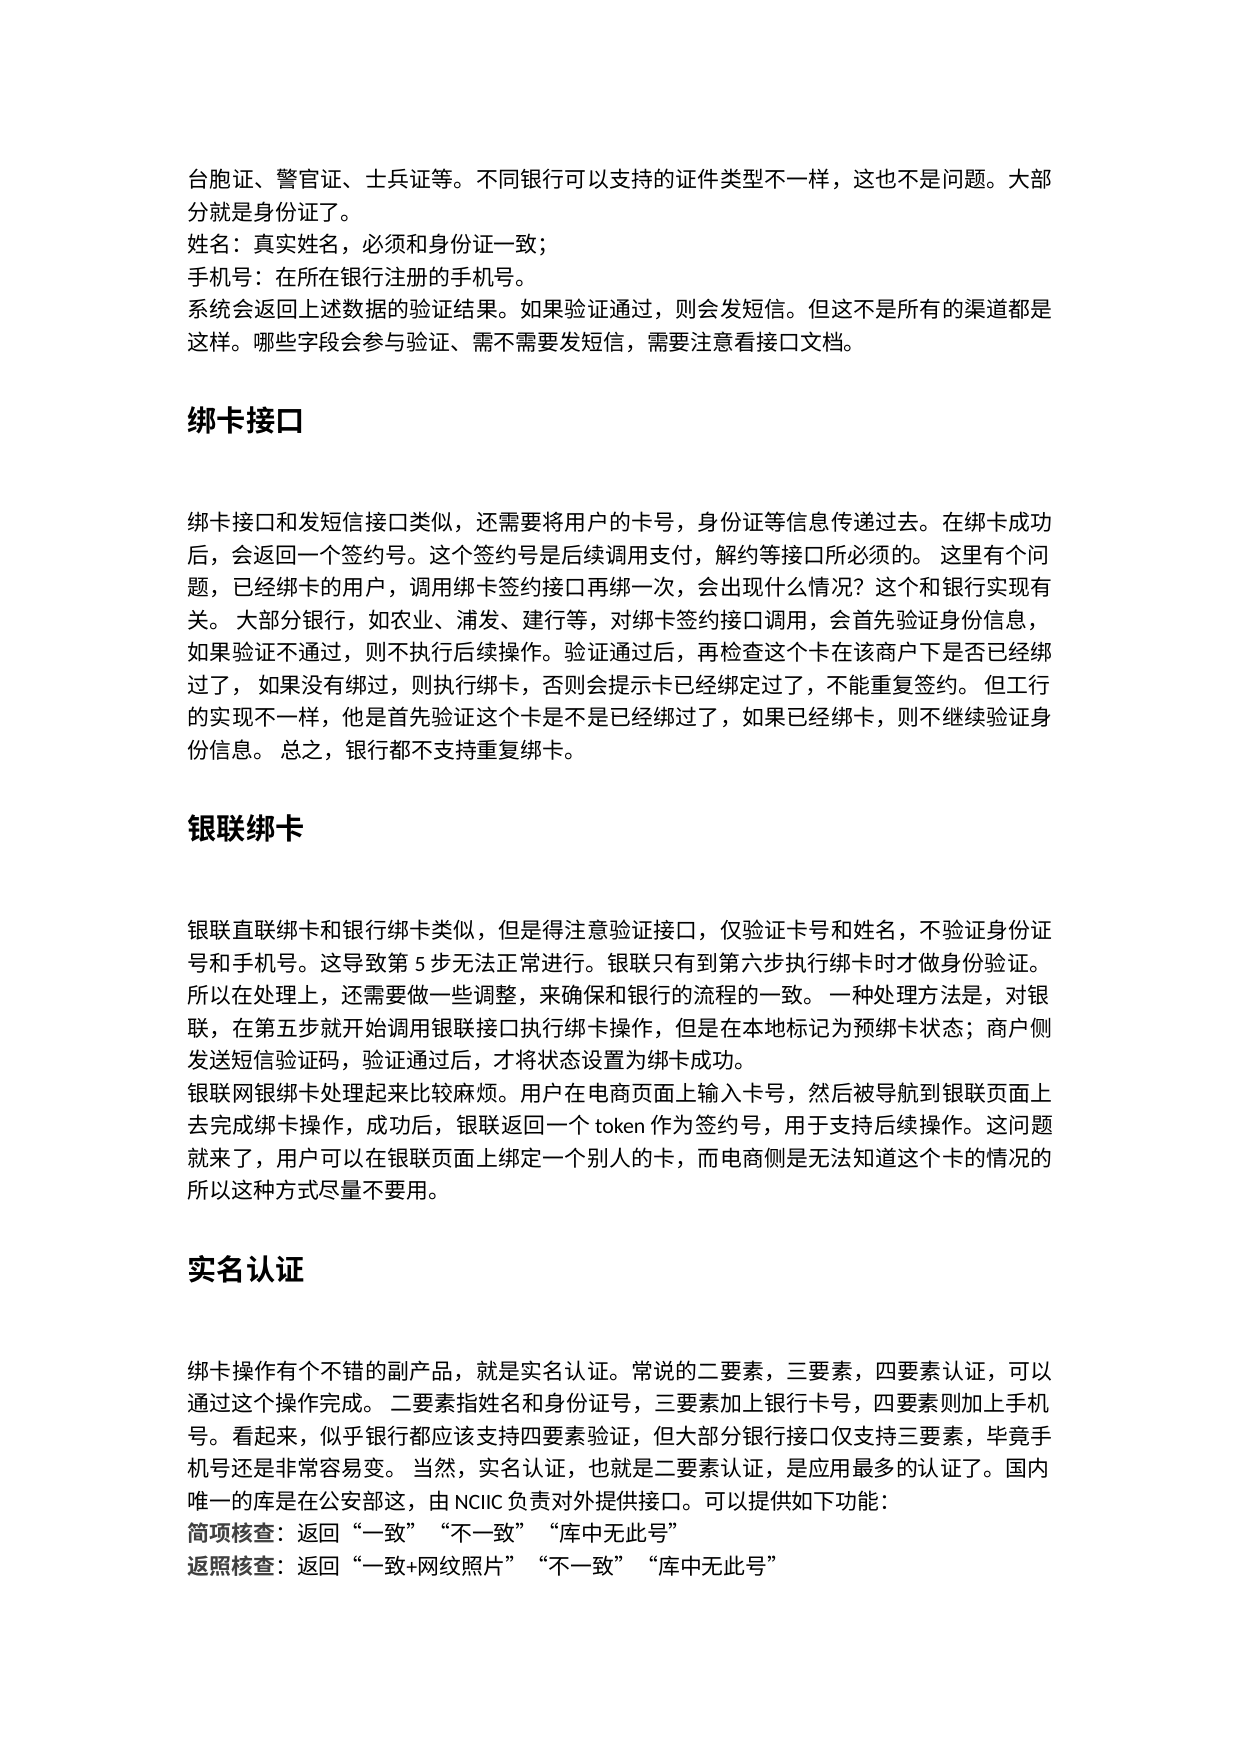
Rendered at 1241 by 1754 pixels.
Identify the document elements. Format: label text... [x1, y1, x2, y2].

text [187, 162, 1053, 227]
subtitle 银联绑卡 [187, 794, 1053, 859]
text 姓名：真实姓名，必须和身份证一致； [187, 227, 1053, 259]
text 简项核查：返回“一致”“不一致”“库中无此号” [187, 1516, 1053, 1548]
text 银联网银绑卡处理起来比较麻烦。用户在电商页面上输入卡号，然后被导航到银联页面上去完成绑卡操作，成功后，银联返回一个token作为签约号，用于支持后续操作。这问题就来了，用户可以在银联页面上绑定一个别人的卡，而电商侧是无法知道这个卡的情况的。所以这种方式尽量不要用。 [187, 1076, 1053, 1206]
subtitle 实名认证 [187, 1235, 1053, 1300]
text 绑卡操作有个不错的副产品，就是实名认证。常说的二要素，三要素，四要素认证，可以通过这个操作完成。 二要素指姓名和身份证号，三要素加上银行卡号，四要素则加上手机号。看起来，似乎银行都应该支持四要素验证，但大部分银行接口仅支持三要素，毕竟手机号还是非常容易变。 当然，实名认证，也就是二要素认证，是应用最多的认证了。国内唯一的库是在公安部这，由NCIIC负责对外提供接口。可以提供如下功能： [187, 1353, 1053, 1516]
text 绑卡接口和发短信接口类似，还需要将用户的卡号，身份证等信息传递过去。在绑卡成功后，会返回一个签约号。这个签约号是后续调用支付，解约等接口所必须的。 这里有个问题，已经绑卡的用户，调用绑卡签约接口再绑一次，会出现什么情况？这个和银行实现有关。 大部分银行，如农业、浦发、建行等，对绑卡签约接口调用，会首先验证身份信息，如果验证不通过，则不执行后续操作。验证通过后，再检查这个卡在该商户下是否已经绑过了， 如果没有绑过，则执行绑卡，否则会提示卡已经绑定过了，不能重复签约。 但工行的实现不一样，他是首先验证这个卡是不是已经绑过了，如果已经绑卡，则不继续验证身份信息。 总之，银行都不支持重复绑卡。 [187, 505, 1053, 765]
subtitle 绑卡接口 [187, 386, 1053, 451]
text 返照核查：返回“一致+网纹照片”“不一致”“库中无此号” [187, 1548, 1053, 1581]
text 手机号：在所在银行注册的手机号。 [187, 259, 1053, 292]
text 系统会返回上述数据的验证结果。如果验证通过，则会发短信。但这不是所有的渠道都是这样。哪些字段会参与验证、需不需要发短信，需要注意看接口文档。 [187, 292, 1053, 357]
text 银联直联绑卡和银行绑卡类似，但是得注意验证接口，仅验证卡号和姓名，不验证身份证号和手机号。这导致第5步无法正常进行。银联只有到第六步执行绑卡时才做身份验证。 所以在处理上，还需要做一些调整，来确保和银行的流程的一致。 一种处理方法是，对银联，在第五步就开始调用银联接口执行绑卡操作，但是在本地标记为预绑卡状态；商户侧发送短信验证码，验证通过后，才将状态设置为绑卡成功。 [187, 913, 1053, 1076]
